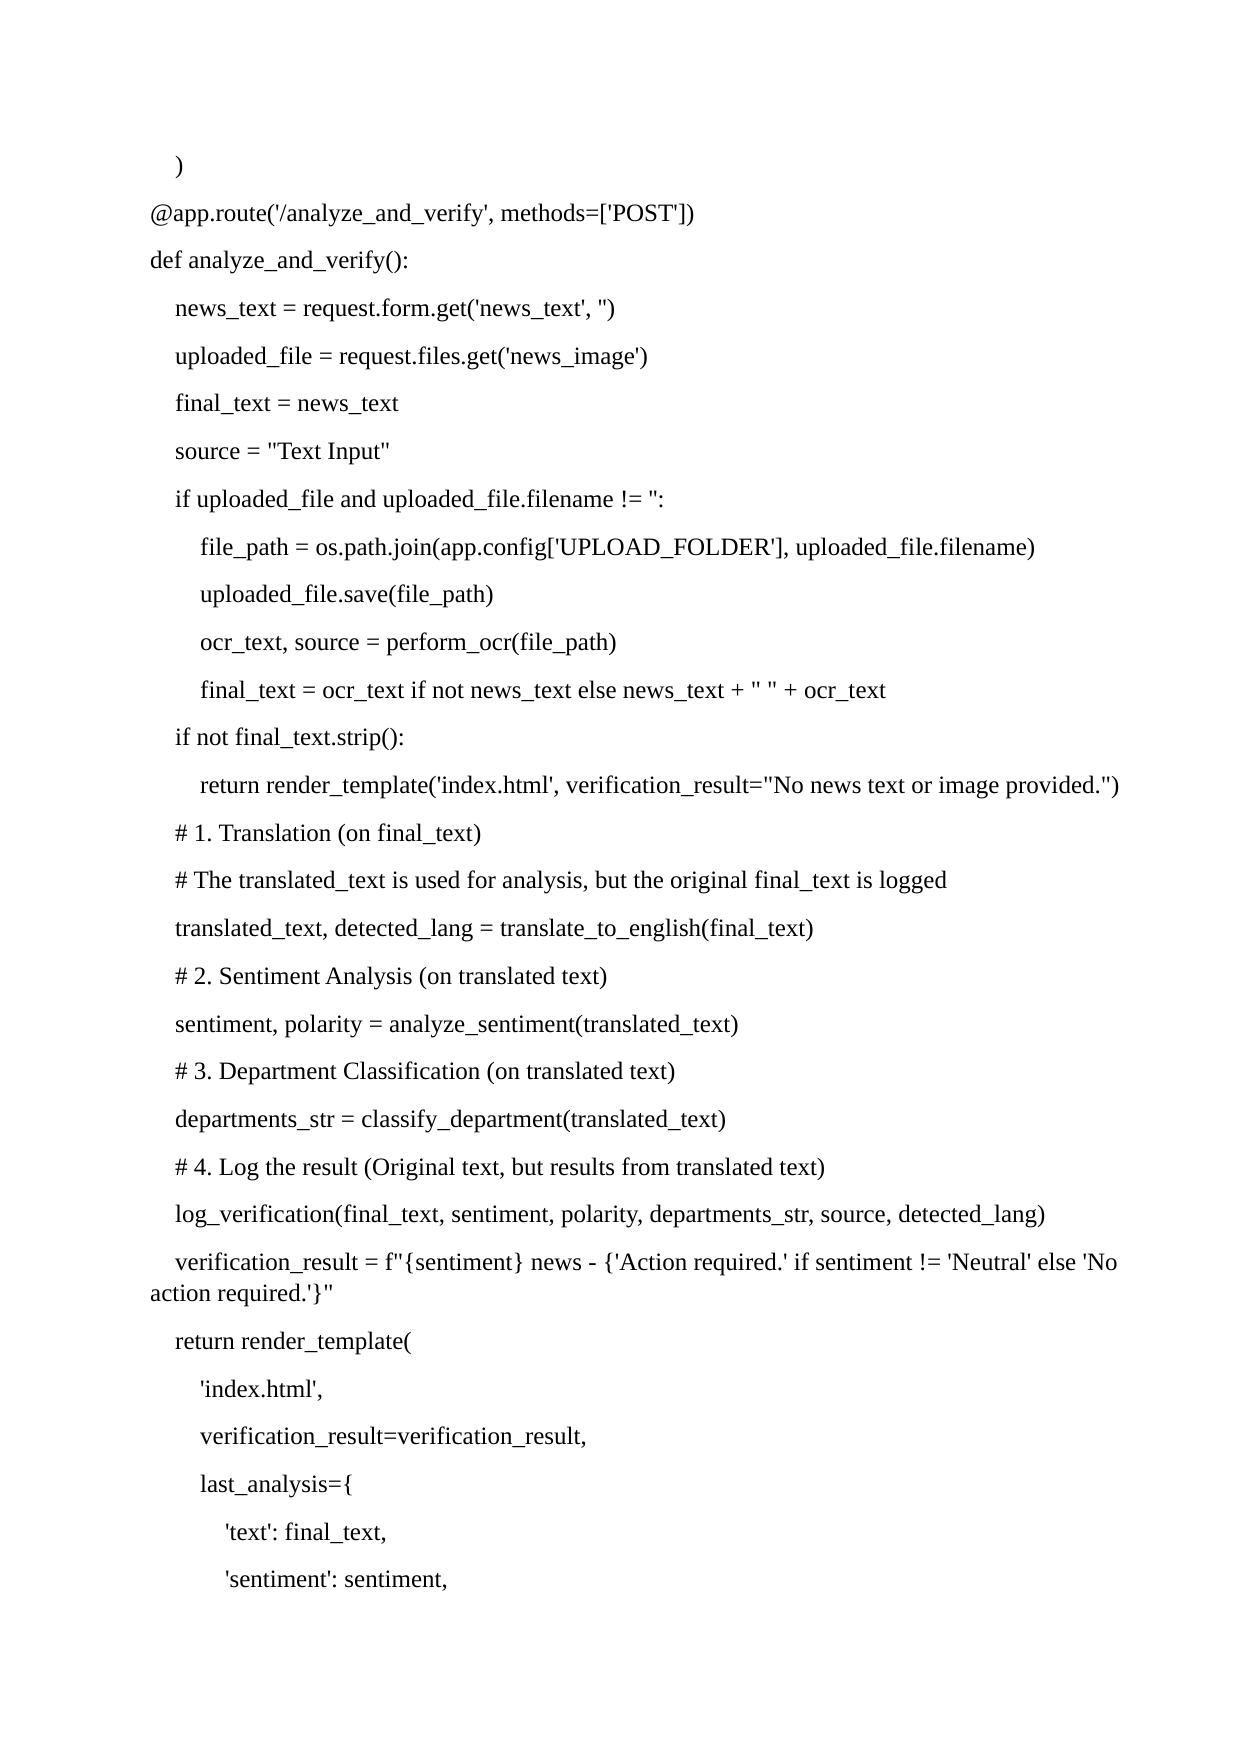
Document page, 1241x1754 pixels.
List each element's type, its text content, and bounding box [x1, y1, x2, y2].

text verification_result = f"{sentiment} news - {'Action required.' if sentiment != 'Neutral' else 'No action required.'}" [150, 1247, 1122, 1307]
text log_verification(final_text, sentiment, polarity, departments_str, source, detected_lang) [150, 1199, 1122, 1228]
text last_analysis={ [150, 1469, 1122, 1498]
text # 1. Translation (on final_text) [150, 818, 1122, 847]
text 'index.html', [150, 1374, 1122, 1402]
text source = "Text Input" [150, 436, 1122, 465]
text @app.route('/analyze_and_verify', methods=['POST']) [150, 198, 1122, 226]
text news_text = request.form.get('news_text', '') [150, 293, 1122, 322]
text # 3. Department Classification (on translated text) [150, 1056, 1122, 1085]
text # 4. Log the result (Original text, but results from translated text) [150, 1152, 1122, 1181]
text def analyze_and_verify(): [150, 245, 1122, 274]
text if uploaded_file and uploaded_file.filename != '': [150, 484, 1122, 513]
text uploaded_file.save(file_path) [150, 579, 1122, 608]
text verification_result=verification_result, [150, 1421, 1122, 1450]
text file_path = os.path.join(app.config['UPLOAD_FOLDER'], uploaded_file.filename) [150, 532, 1122, 560]
text translated_text, detected_lang = translate_to_english(final_text) [150, 913, 1122, 942]
text final_text = ocr_text if not news_text else news_text + " " + ocr_text [150, 675, 1122, 703]
text return render_template('index.html', verification_result="No news text or image provided.") [150, 770, 1122, 799]
text sentiment, polarity = analyze_sentiment(translated_text) [150, 1009, 1122, 1037]
text # 2. Sentiment Analysis (on translated text) [150, 961, 1122, 990]
text ocr_text, source = perform_ocr(file_path) [150, 627, 1122, 656]
text 'text': final_text, [150, 1517, 1122, 1546]
text 'sentiment': sentiment, [150, 1564, 1122, 1593]
text final_text = news_text [150, 388, 1122, 417]
text uploaded_file = request.files.get('news_image') [150, 341, 1122, 369]
text return render_template( [150, 1326, 1122, 1355]
text if not final_text.strip(): [150, 722, 1122, 751]
text departments_str = classify_department(translated_text) [150, 1104, 1122, 1133]
text ) [150, 150, 1122, 179]
text # The translated_text is used for analysis, but the original final_text is logged [150, 866, 1122, 894]
